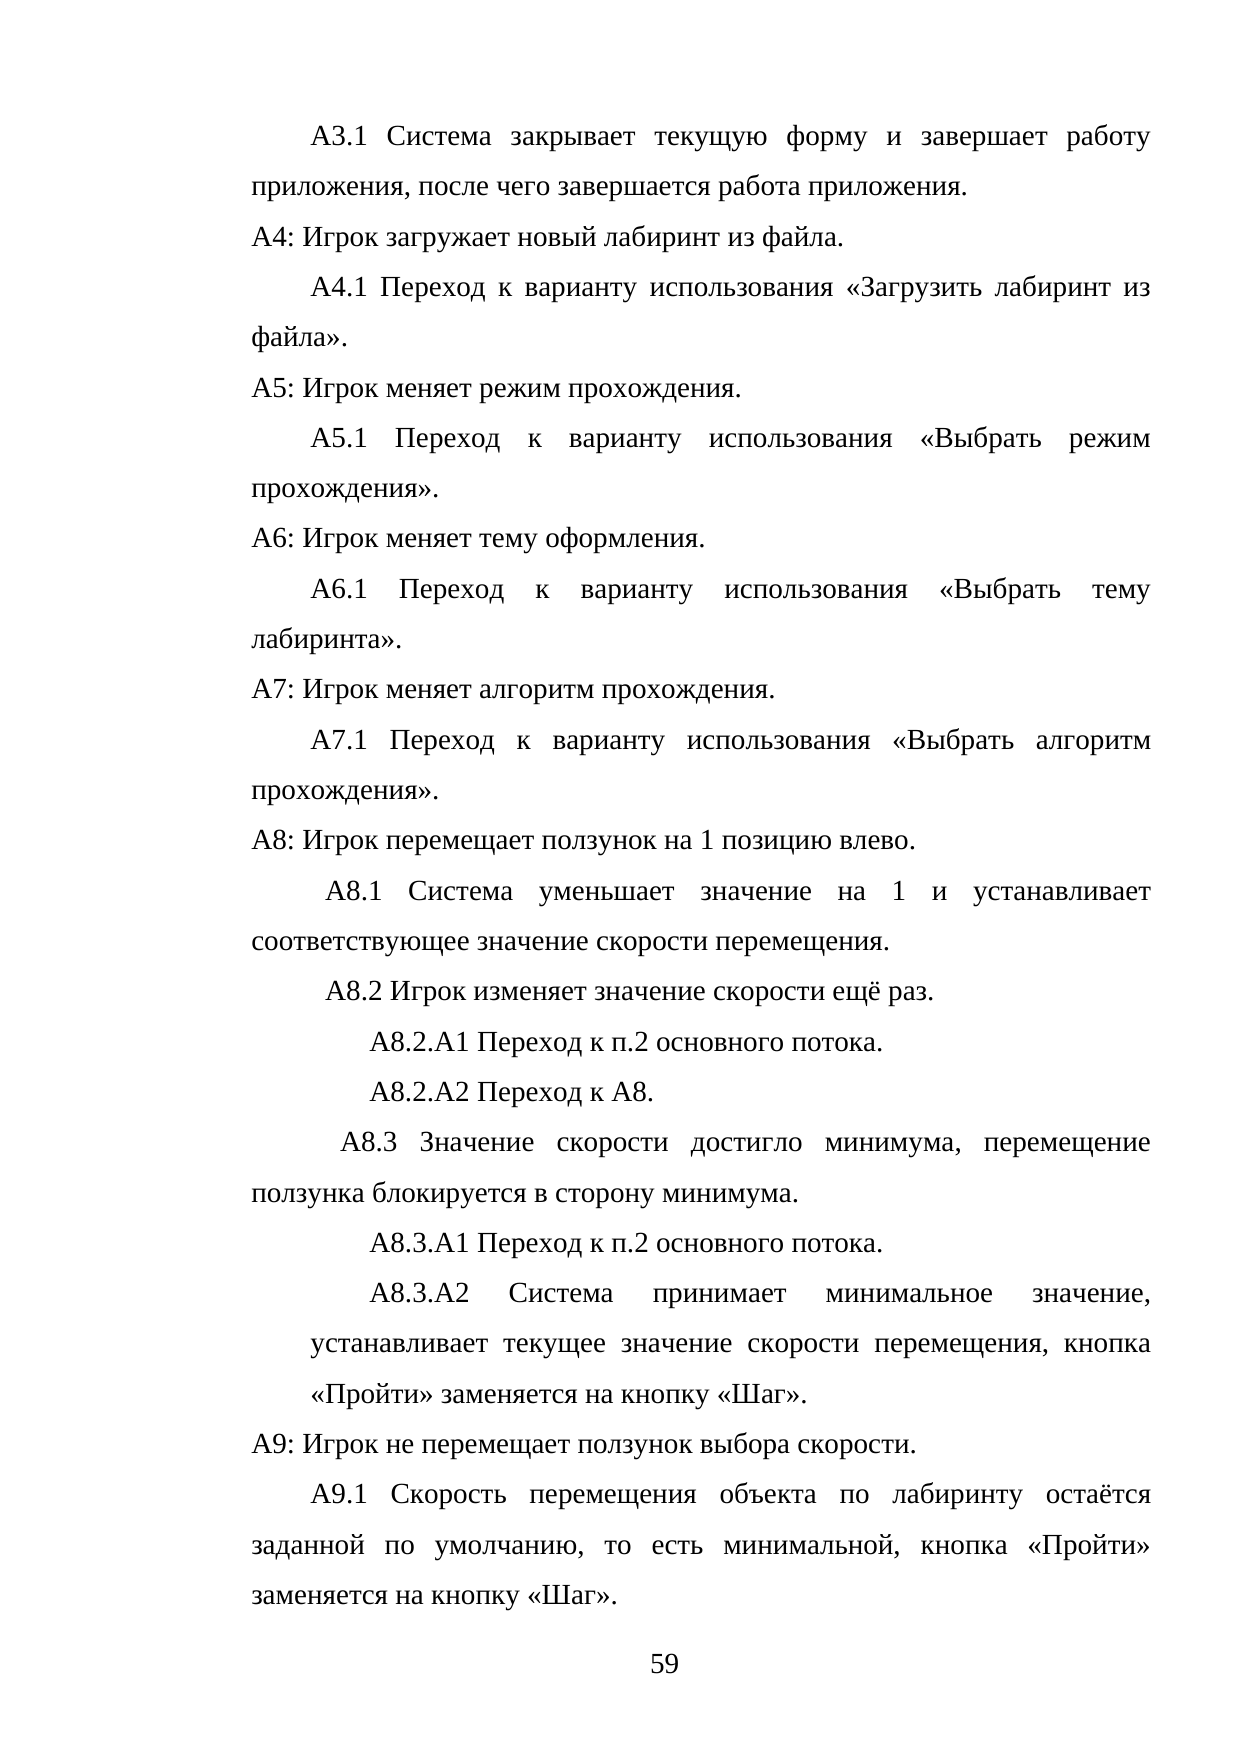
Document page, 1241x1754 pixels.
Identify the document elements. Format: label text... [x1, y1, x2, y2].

text А4.1 Переход к варианту использования «Загрузить лабиринт из файла». [251, 269, 1152, 353]
text А7.1 Переход к варианту использования «Выбрать алгоритм прохождения». [251, 722, 1152, 806]
text А6.1 Переход к варианту использования «Выбрать тему лабиринта». [251, 571, 1152, 655]
text А8.3 Значение скорости достигло минимума, перемещение ползунка блокируется в сторону минимума. [251, 1124, 1152, 1208]
text А7: Игрок меняет алгоритм прохождения. [177, 672, 1152, 705]
text А8.2.А1 Переход к п.2 основного потока. [310, 1024, 1152, 1057]
text А5.1 Переход к варианту использования «Выбрать режим прохождения». [251, 420, 1152, 504]
text А4: Игрок загружает новый лабиринт из файла. [177, 219, 1152, 252]
text А9: Игрок не перемещает ползунок выбора скорости. [177, 1426, 1152, 1460]
text А8.3.А1 Переход к п.2 основного потока. [310, 1225, 1152, 1258]
text А8.2 Игрок изменяет значение скорости ещё раз. [251, 973, 1152, 1007]
text А8: Игрок перемещает ползунок на 1 позицию влево. [177, 822, 1152, 856]
text А3.1 Система закрывает текущую форму и завершает работу приложения, после чего завершается работа приложения. [251, 118, 1152, 202]
text А8.3.А2 Система принимает минимальное значение, устанавливает текущее значение скорости перемещения, кнопка «Пройти» заменяется на кнопку «Шаг». [310, 1275, 1152, 1409]
text А8.2.А2 Переход к А8. [310, 1074, 1152, 1108]
text А9.1 Скорость перемещения объекта по лабиринту остаётся заданной по умолчанию, то есть минимальной, кнопка «Пройти» заменяется на кнопку «Шаг». [251, 1477, 1152, 1611]
text А8.1 Система уменьшает значение на 1 и устанавливает соответствующее значение скорости перемещения. [251, 873, 1152, 957]
text А5: Игрок меняет режим прохождения. [177, 370, 1152, 403]
text А6: Игрок меняет тему оформления. [177, 521, 1152, 554]
